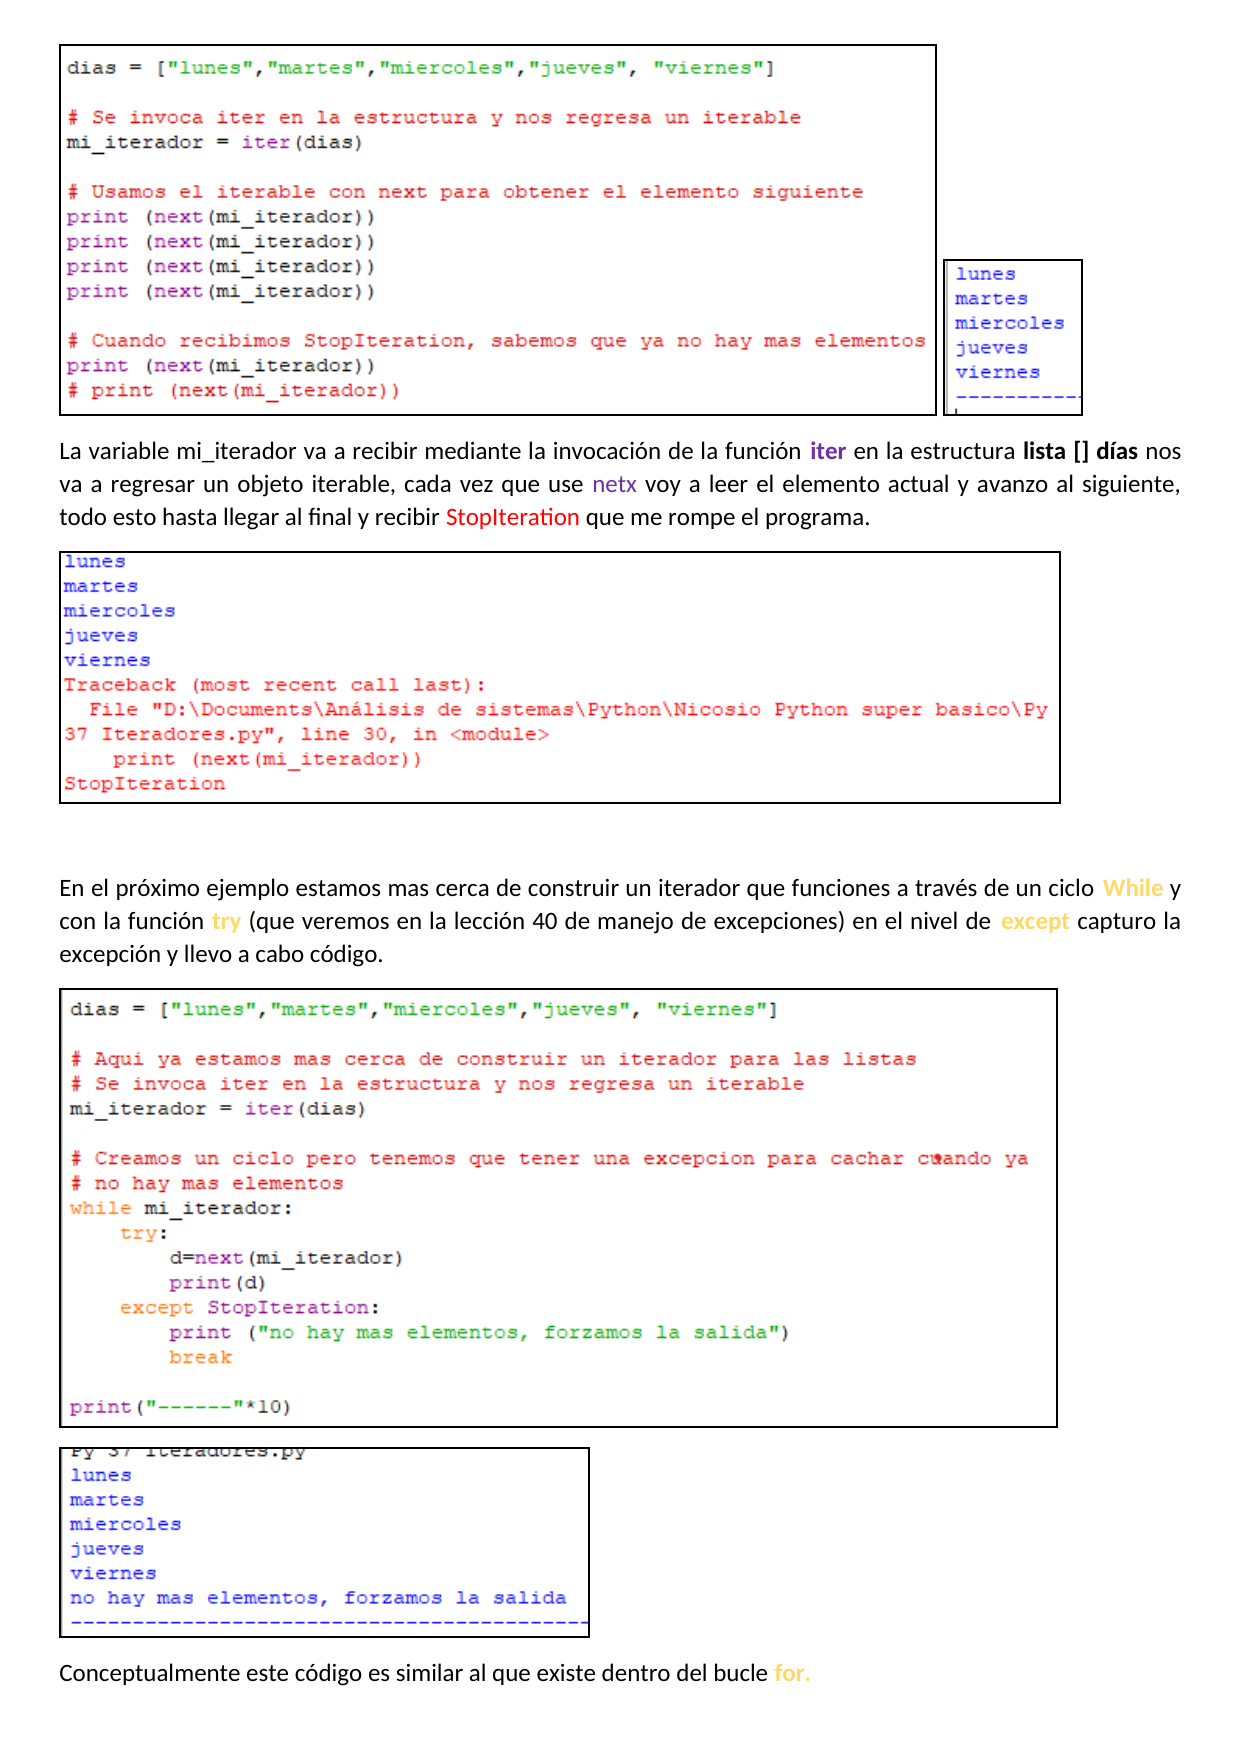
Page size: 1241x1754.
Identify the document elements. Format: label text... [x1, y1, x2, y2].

picture [61, 990, 1056, 1426]
text La variable mi_iterador va a recibir mediante la invocación de la función iter en la estructura lista [] días nos va a regresar un objeto iterable, cada vez que use netx voy a leer el elemento actual y avanzo al siguiente, todo esto hasta llegar al final y recibir StopIteration que me rompe el programa. [59, 435, 1181, 532]
picture [61, 46, 935, 414]
text En el próximo ejemplo estamos mas cerca de construir un iterador que funciones a través de un ciclo While y con la función try (que veremos en la lección 40 de manejo de excepciones) en el nivel de except capturo la excepción y llevo a cabo código. [59, 872, 1181, 969]
text Conceptualmente este código es similar al que existe dentro del bucle for. [59, 1657, 1181, 1687]
picture [61, 1449, 588, 1636]
picture [945, 261, 1081, 414]
picture [61, 553, 1059, 802]
